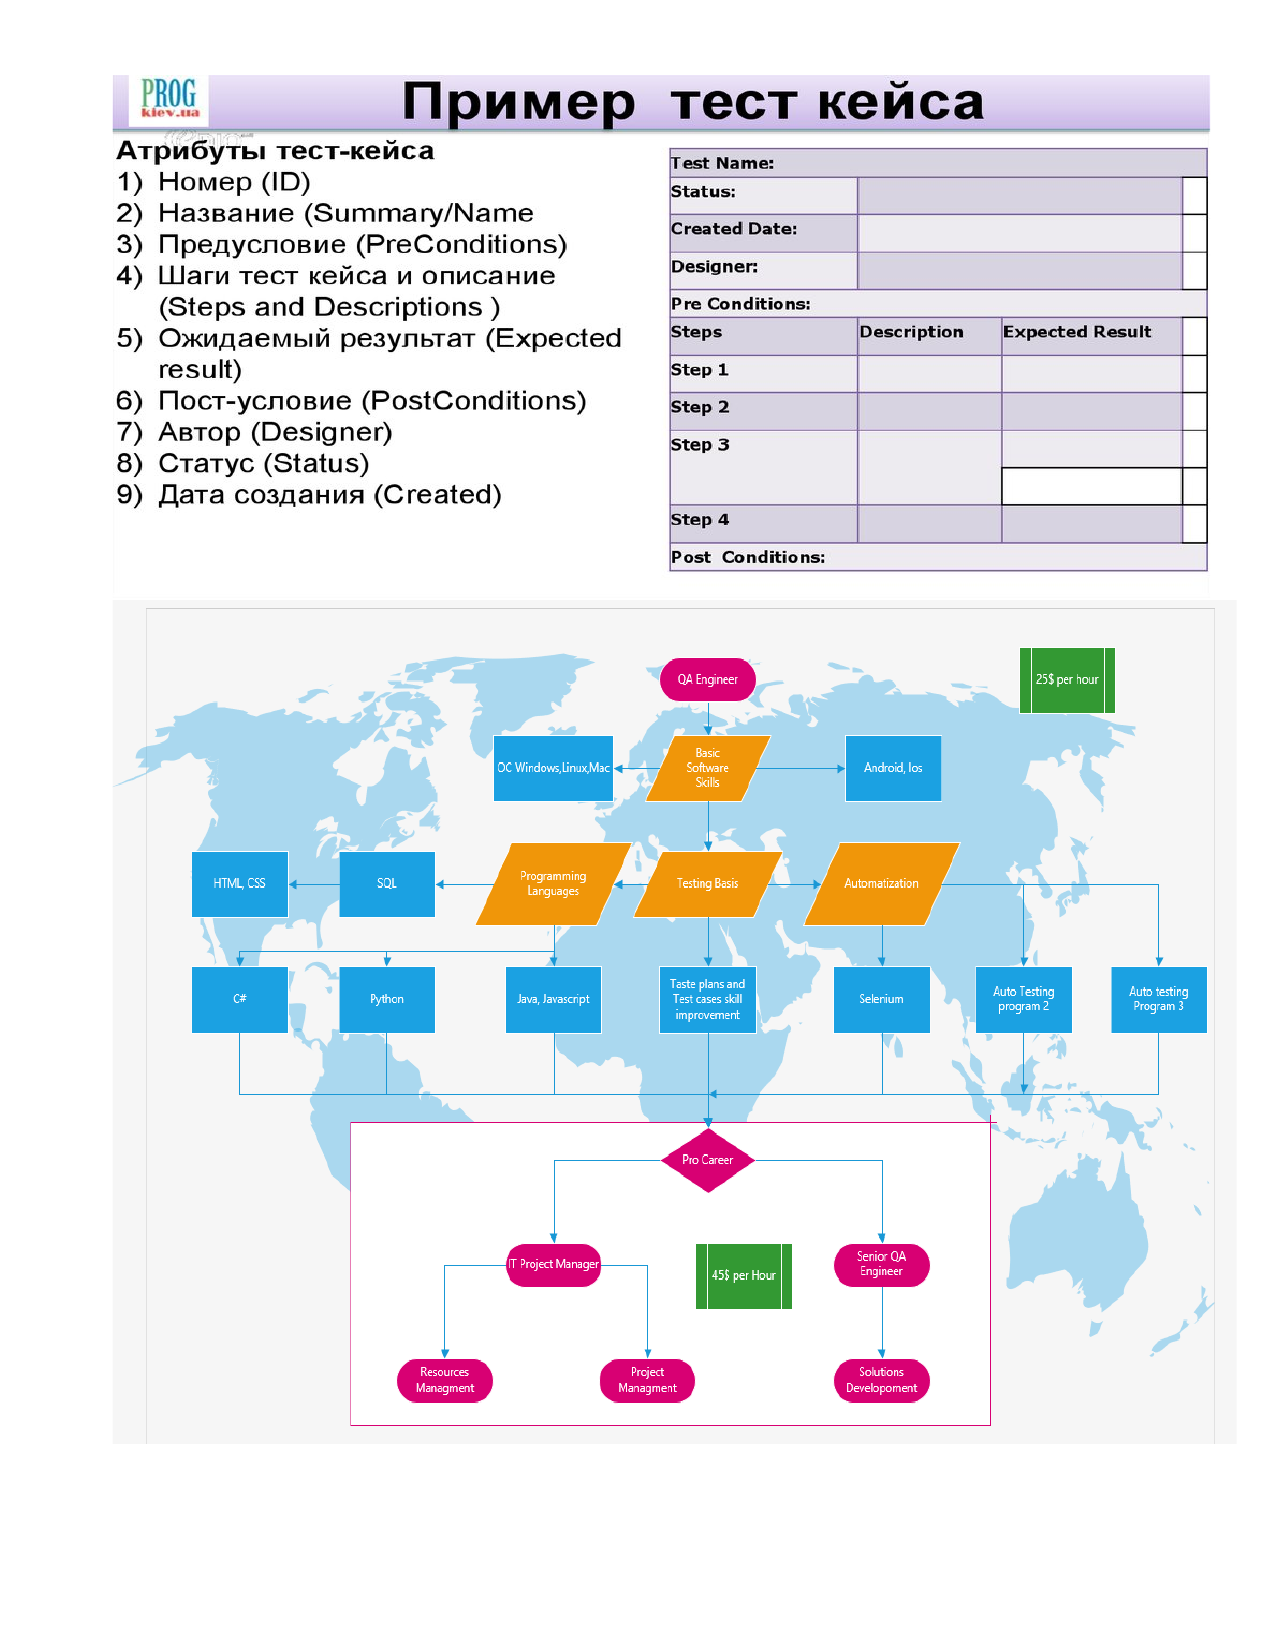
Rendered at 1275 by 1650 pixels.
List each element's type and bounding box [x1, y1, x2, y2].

picture [112, 75, 1211, 598]
picture [112, 600, 1237, 1444]
